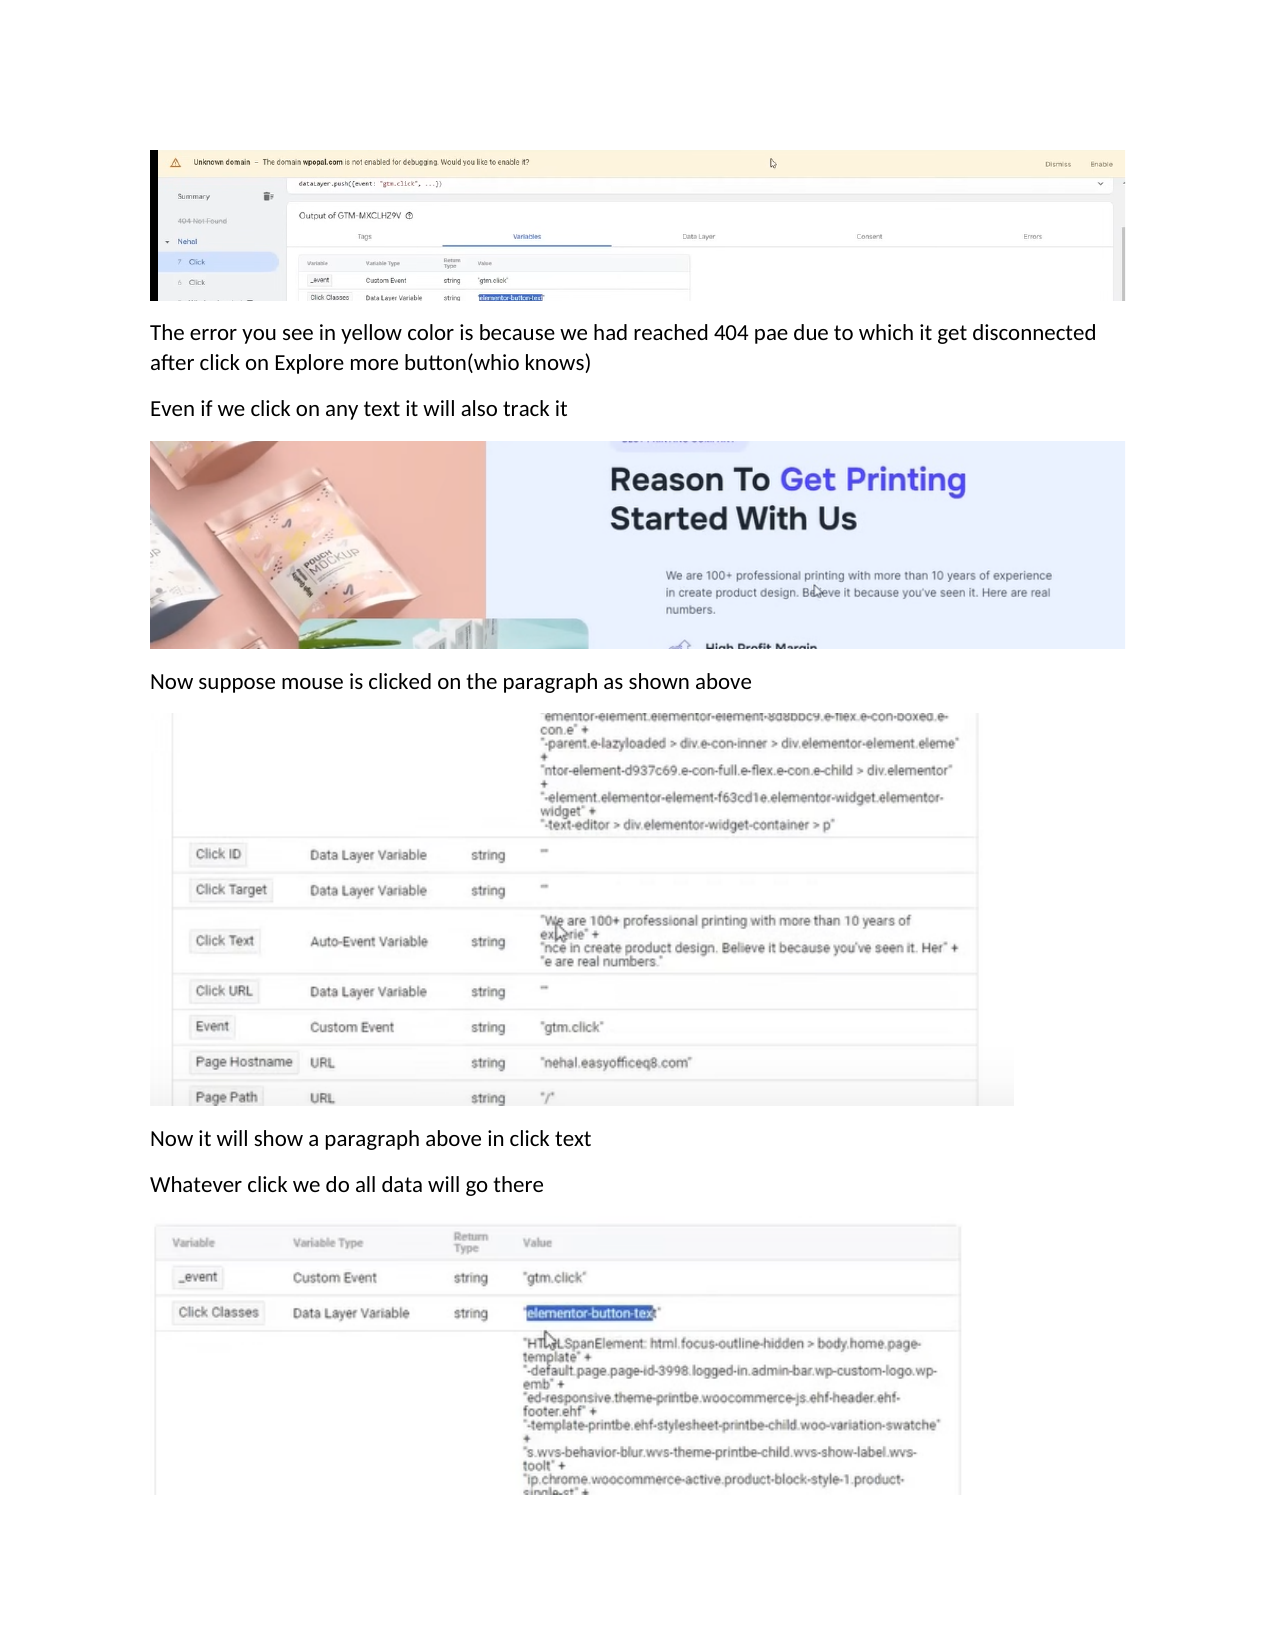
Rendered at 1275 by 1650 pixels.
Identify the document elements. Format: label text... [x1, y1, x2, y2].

text Whatever click we do all data will go there [150, 1170, 1125, 1198]
text The error you see in yellow color is because we had reached 404 pae due to which it get disconnected after click on Explore more button(whio knows) [150, 318, 1125, 376]
picture [150, 441, 1125, 649]
text Now it will show a paragraph above in click text [150, 1124, 1125, 1152]
picture [150, 713, 1014, 1106]
text Now suppose mouse is clicked on the paragraph as shown above [150, 667, 1125, 695]
picture [150, 150, 1125, 301]
text Even if we click on any text it will also track it [150, 394, 1125, 423]
picture [150, 1216, 963, 1495]
